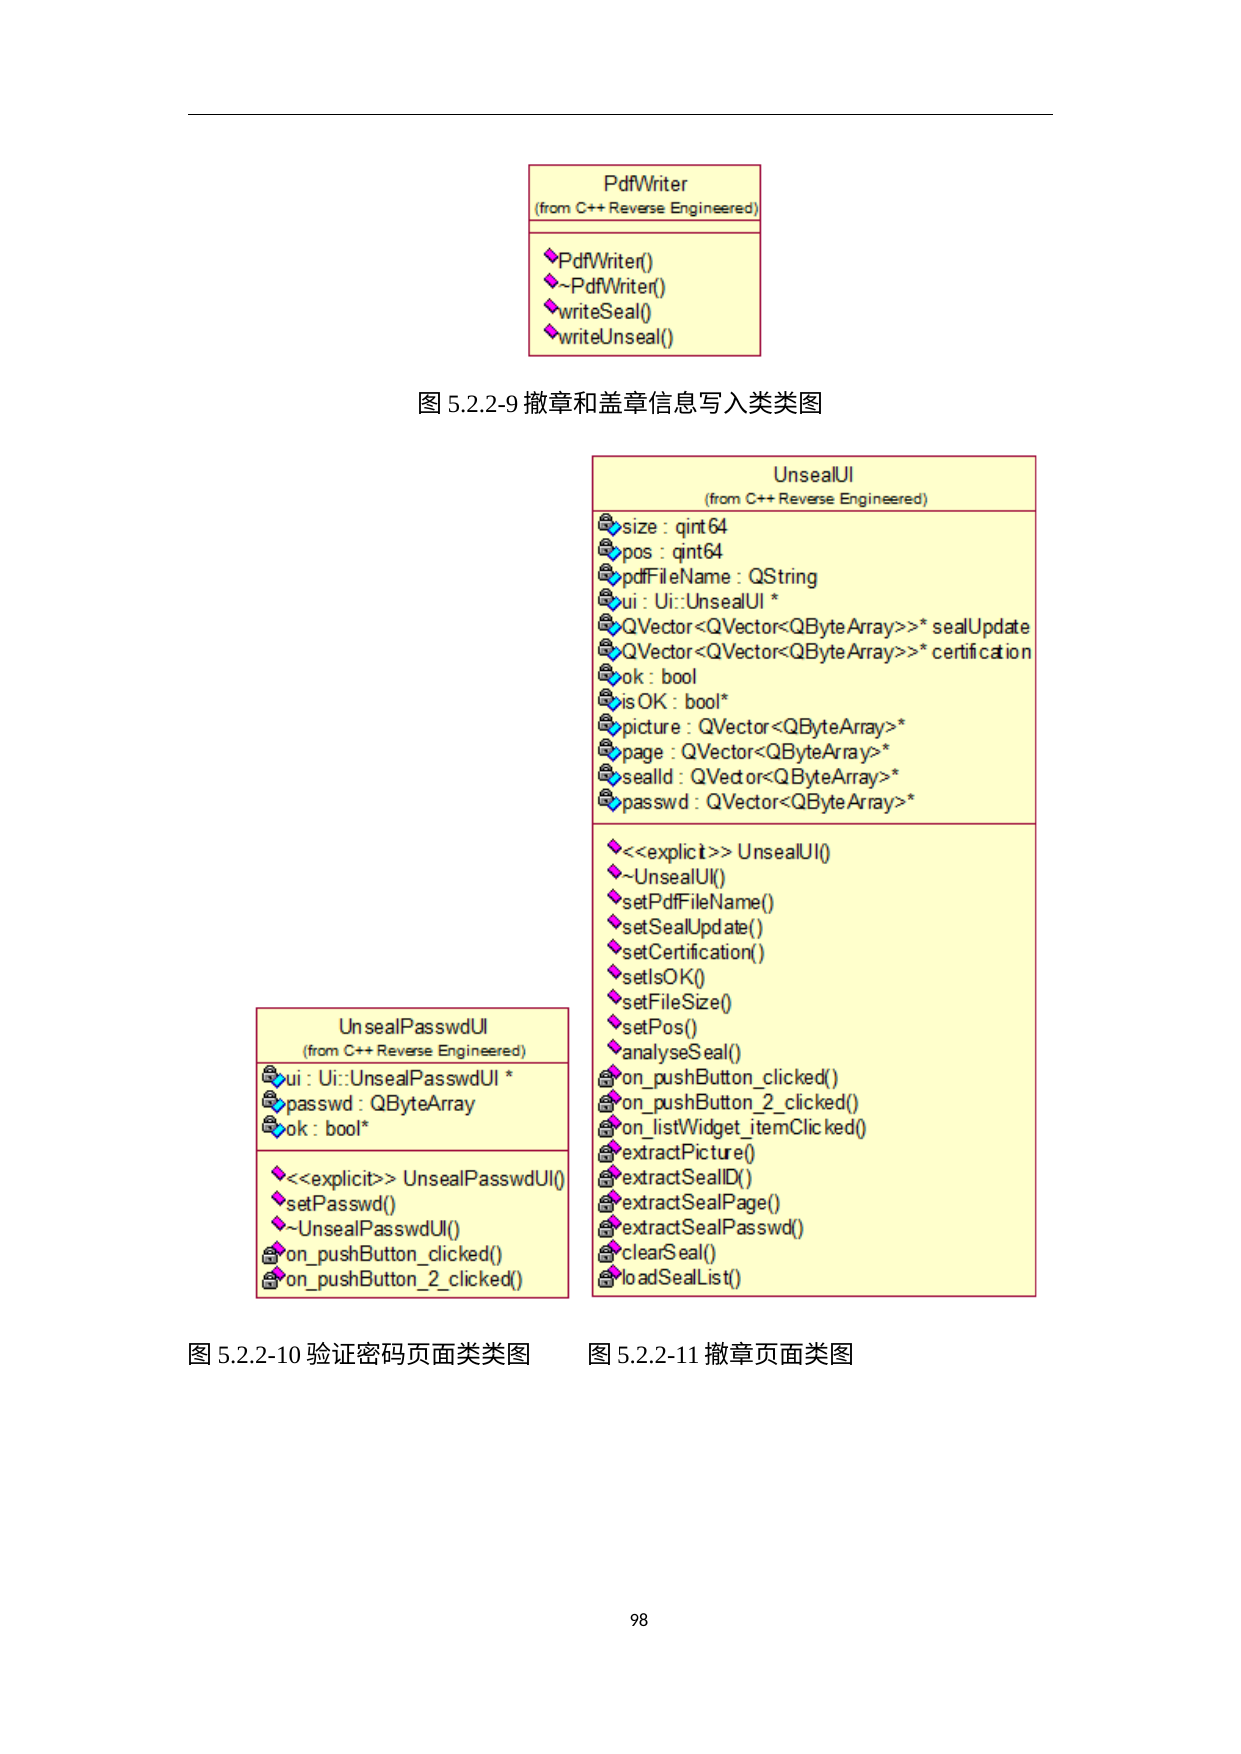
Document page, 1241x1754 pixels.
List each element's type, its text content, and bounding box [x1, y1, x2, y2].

text 图5.2.2-10验证密码页面类类图 图5.2.2-11撤章页面类图 [187, 1318, 1053, 1386]
picture [253, 1006, 571, 1302]
picture [527, 163, 763, 360]
picture [589, 451, 1037, 1302]
text 图5.2.2-9撤章和盖章信息写入类类图 [187, 368, 1053, 436]
